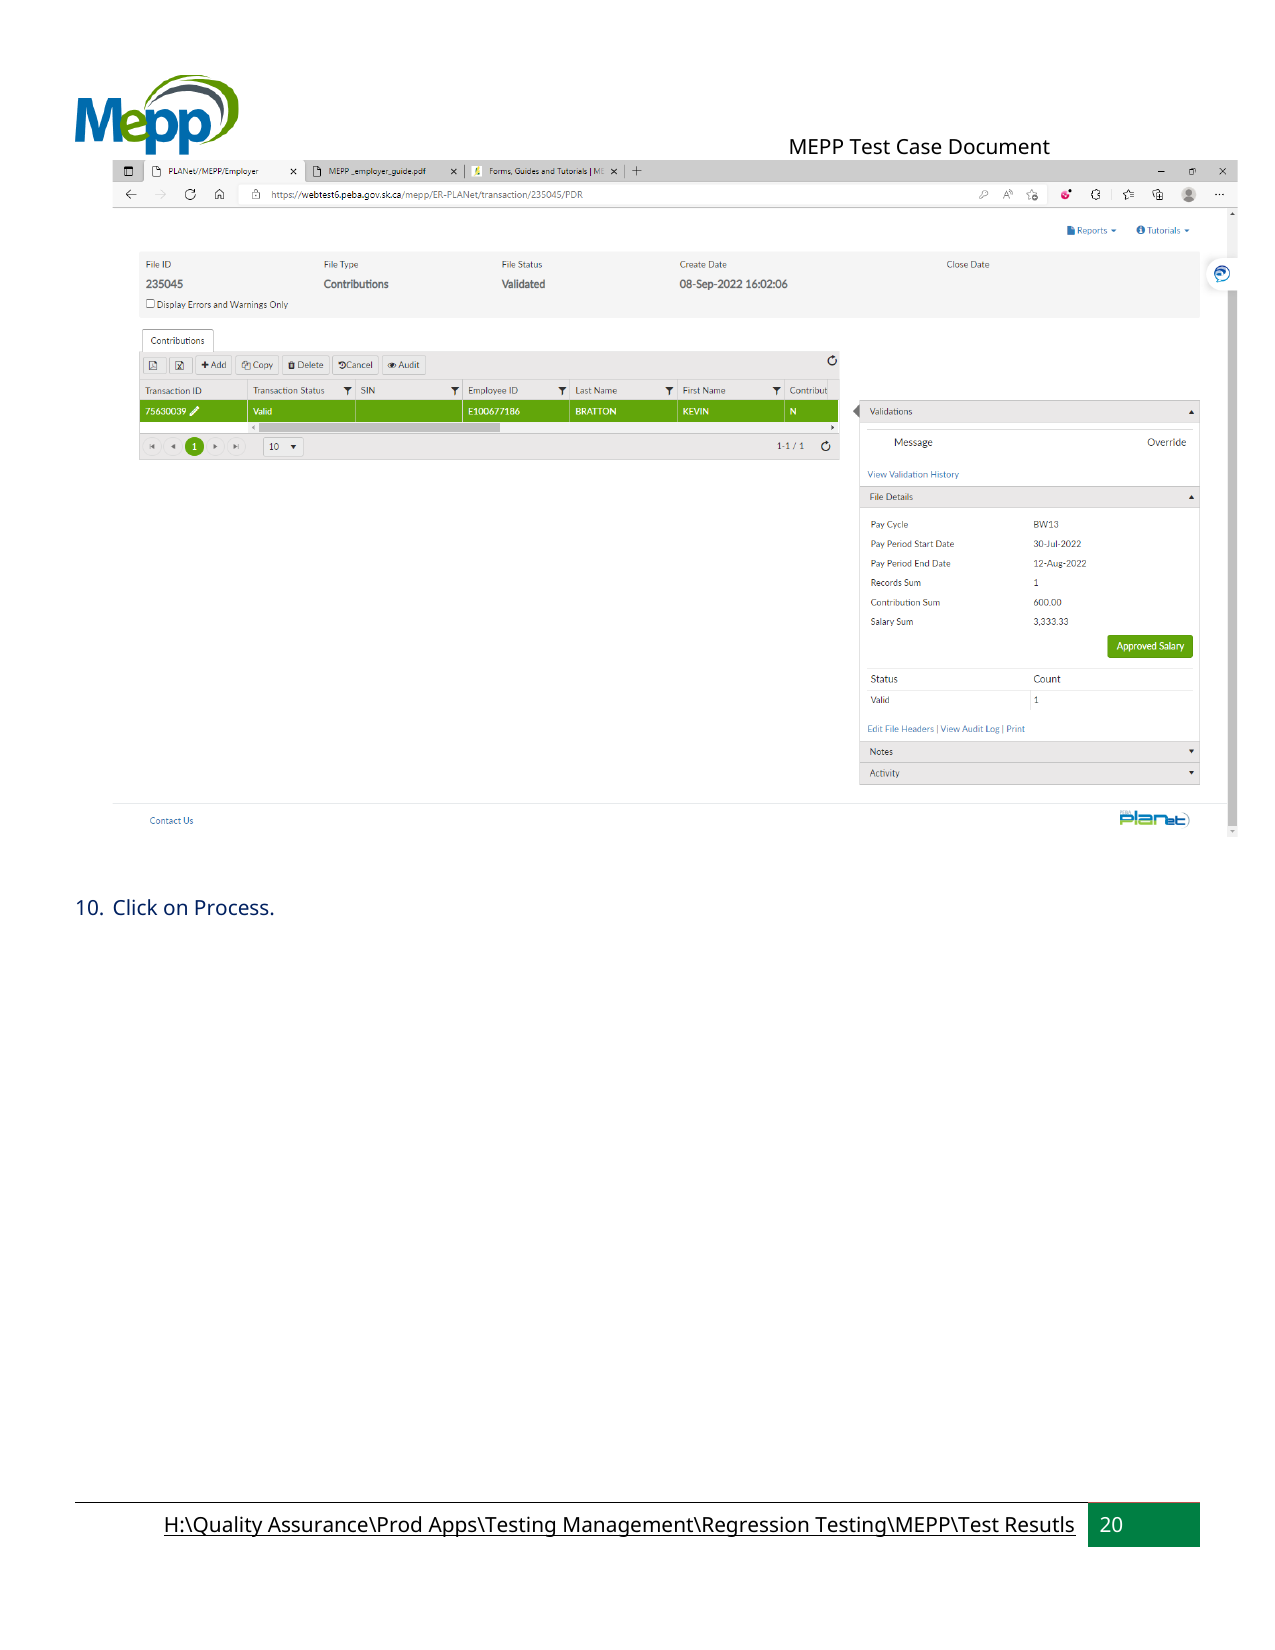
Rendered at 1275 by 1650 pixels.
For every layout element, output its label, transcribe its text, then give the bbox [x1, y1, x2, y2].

picture [112, 160, 1238, 837]
picture [75, 75, 239, 155]
list Click on Process. [75, 893, 1200, 922]
